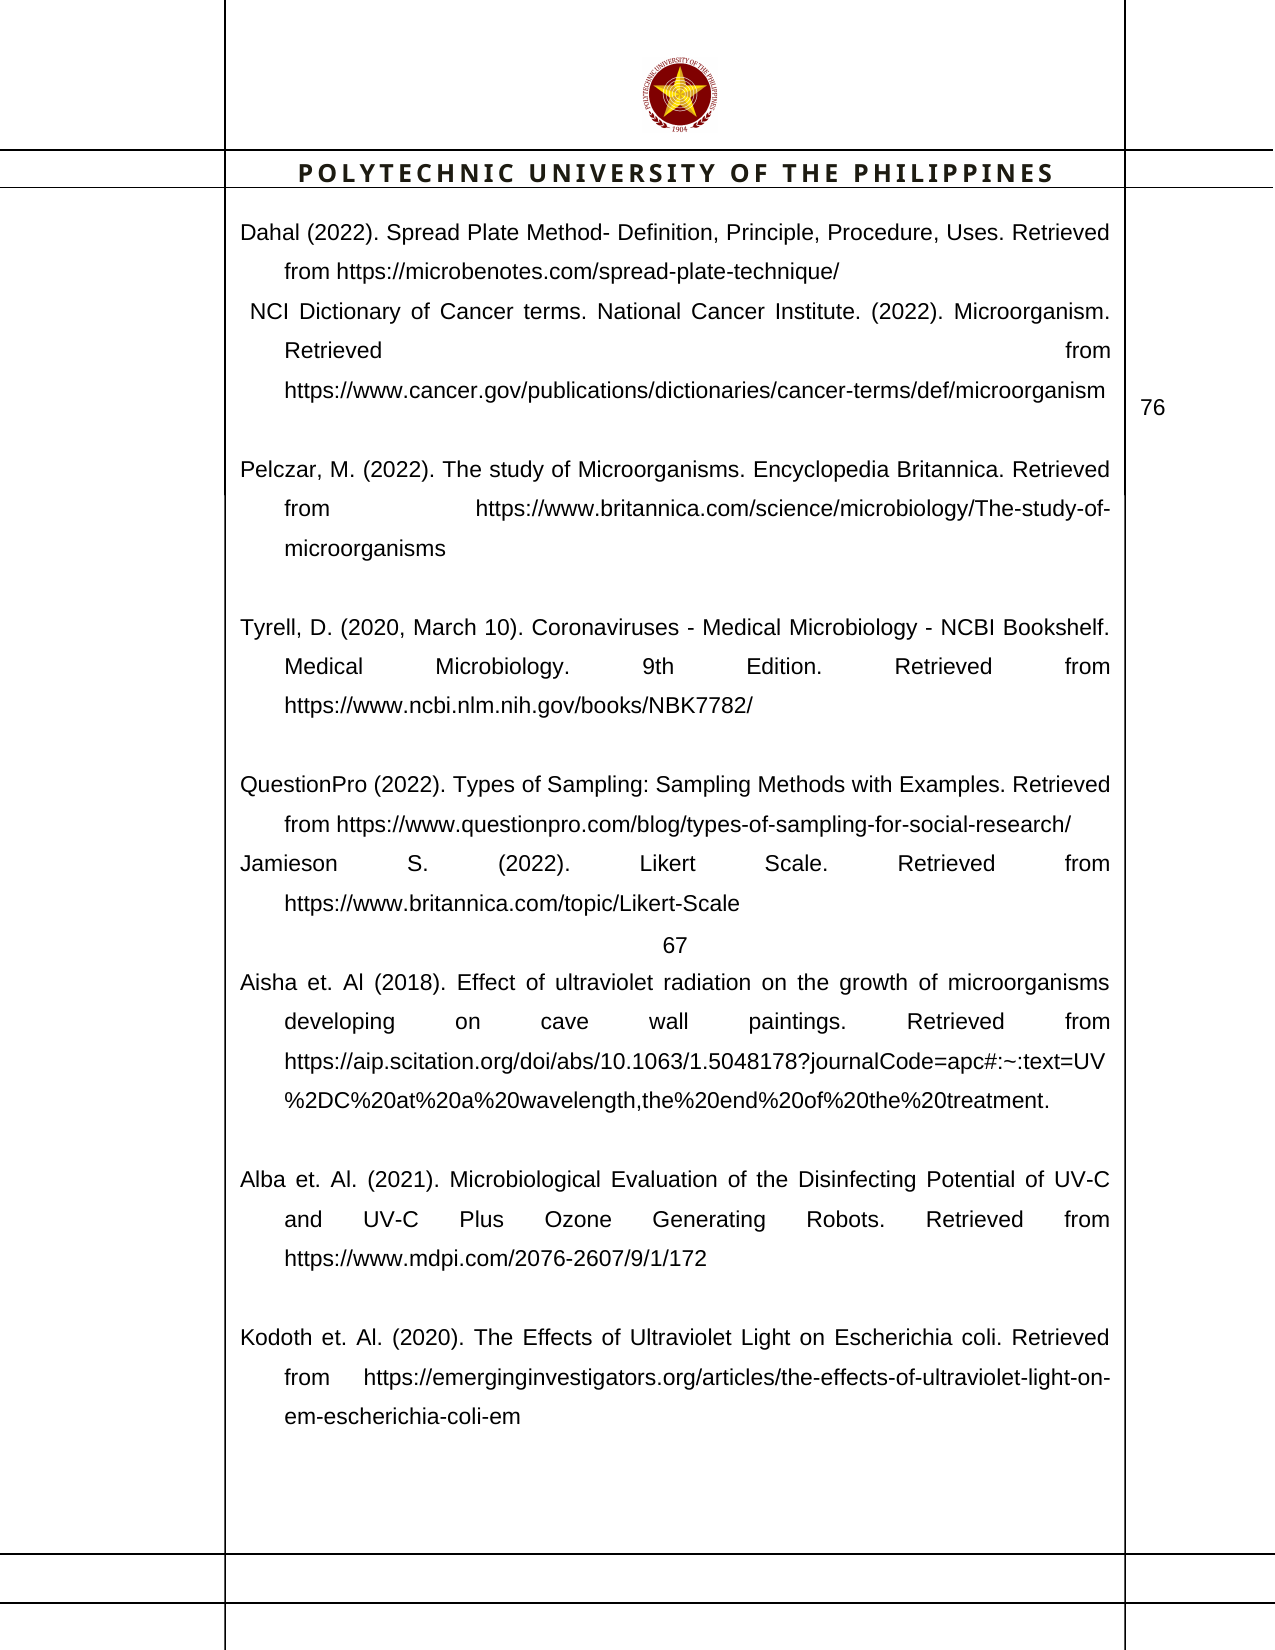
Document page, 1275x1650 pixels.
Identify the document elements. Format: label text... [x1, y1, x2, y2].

text Pelczar, M. (2022). The study of Microorganisms. Encyclopedia Britannica. Retrieved from https://www.britannica.com/science/microbiology/The-study-of-microorganisms [240, 456, 1111, 561]
text Aisha et. Al (2018). Effect of ultraviolet radiation on the growth of microorganisms developing on cave wall paintings. Retrieved from https://aip.scitation.org/doi/abs/10.1063/1.5048178?journalCode=apc#:~:text=UV%2DC%20at%20a%20wavelength,the%20end%20of%20the%20treatment. [240, 969, 1111, 1113]
text Tyrell, D. (2020, March 10). Coronaviruses - Medical Microbiology - NCBI Bookshelf. Medical Microbiology. 9th Edition. Retrieved from https://www.ncbi.nlm.nih.gov/books/NBK7782/ [240, 613, 1111, 719]
text Alba et. Al. (2021). Microbiological Evaluation of the Disinfecting Potential of UV-C and UV-C Plus Ozone Generating Robots. Retrieved from https://www.mdpi.com/2076-2607/9/1/172 [240, 1166, 1111, 1271]
text QuestionPro (2022). Types of Sampling: Sampling Methods with Examples. Retrieved from https://www.questionpro.com/blog/types-of-sampling-for-social-research/ [240, 771, 1111, 837]
picture [642, 57, 718, 133]
text Jamieson S. (2022). Likert Scale. Retrieved from https://www.britannica.com/topic/Likert-Scale [240, 850, 1111, 916]
text Dahal (2022). Spread Plate Method- Definition, Principle, Procedure, Uses. Retrieved from https://microbenotes.com/spread-plate-technique/ [240, 219, 1111, 284]
text NCI Dictionary of Cancer terms. National Cancer Institute. (2022). Microorganism. Retrieved from https://www.cancer.gov/publications/dictionaries/cancer-terms/def/microorganism [240, 298, 1111, 403]
text Kodoth et. Al. (2020). The Effects of Ultraviolet Light on Escherichia coli. Retrieved from https://emerginginvestigators.org/articles/the-effects-of-ultraviolet-light-on-em-escherichia-coli-em [240, 1324, 1111, 1429]
